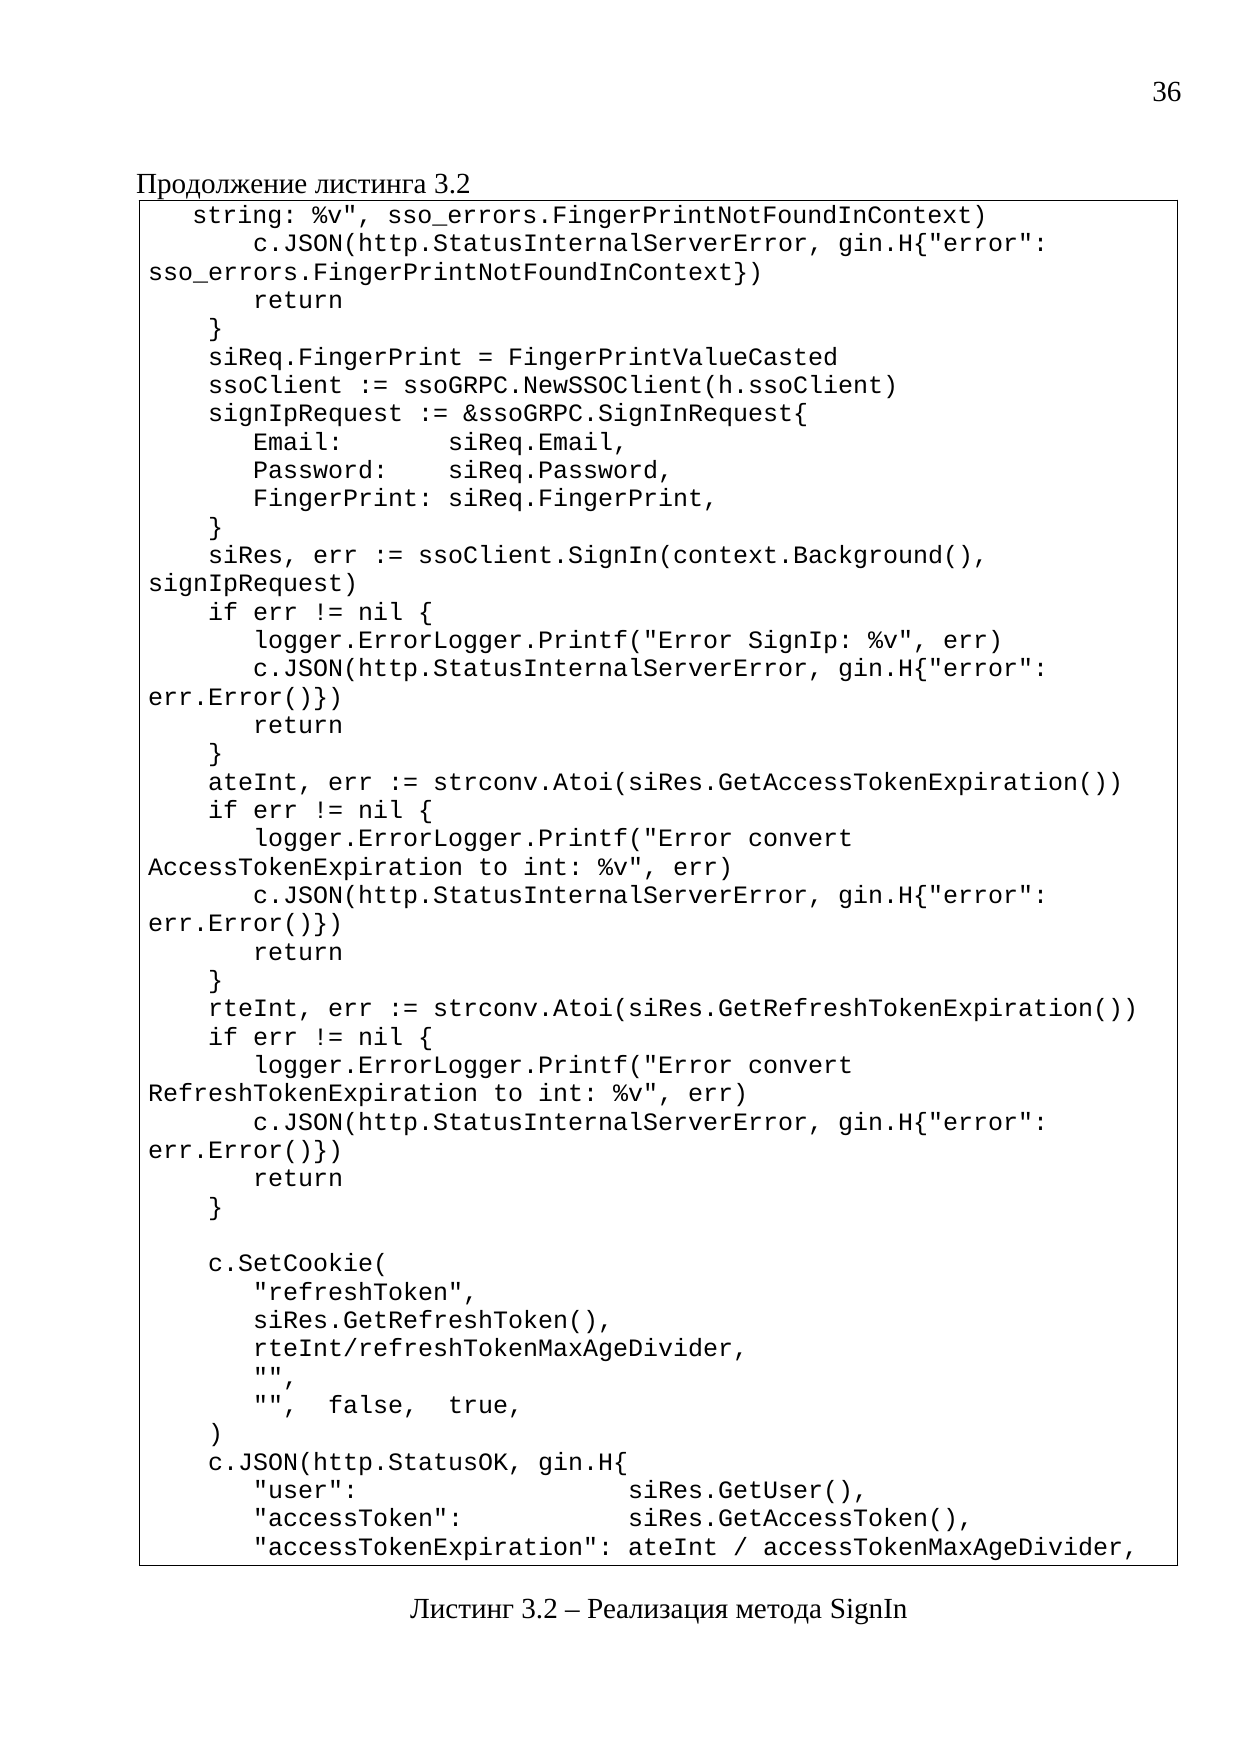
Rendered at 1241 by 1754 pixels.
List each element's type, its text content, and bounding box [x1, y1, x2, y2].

text Листинг 3.2 – Реализация метода SignIn [136, 1591, 1181, 1624]
text string: %v", sso_errors.FingerPrintNotFoundInContext) c.JSON(http.StatusInternalServerError, gin.H{"error": sso_errors.FingerPrintNotFoundInContext}) return } siReq.FingerPrint = FingerPrintValueCasted ssoClient := ssoGRPC.NewSSOClient(h.ssoClient) signIpRequest := &ssoGRPC.SignInRequest{ Email: siReq.Email, Password: siReq.Password, FingerPrint: siReq.FingerPrint, } siRes, err := ssoClient.SignIn(context.Background(), signIpRequest) if err != nil { logger.ErrorLogger.Printf("Error SignIp: %v", err) c.JSON(http.StatusInternalServerError, gin.H{"error": err.Error()}) return } ateInt, err := strconv.Atoi(siRes.GetAccessTokenExpiration()) if err != nil { logger.ErrorLogger.Printf("Error convert AccessTokenExpiration to int: %v", err) c.JSON(http.StatusInternalServerError, gin.H{"error": err.Error()}) return } rteInt, err := strconv.Atoi(siRes.GetRefreshTokenExpiration()) if err != nil { logger.ErrorLogger.Printf("Error convert RefreshTokenExpiration to int: %v", err) c.JSON(http.StatusInternalServerError, gin.H{"error": err.Error()}) return } c.SetCookie( "refreshToken", siRes.GetRefreshToken(), rteInt/refreshTokenMaxAgeDivider, "", "", false, true, ) c.JSON(http.StatusOK, gin.H{ "user": siRes.GetUser(), "accessToken": siRes.GetAccessToken(), "accessTokenExpiration": ateInt / accessTokenMaxAgeDivider, [140, 201, 1177, 1565]
text Продолжение листинга 3.2 [136, 166, 1181, 199]
